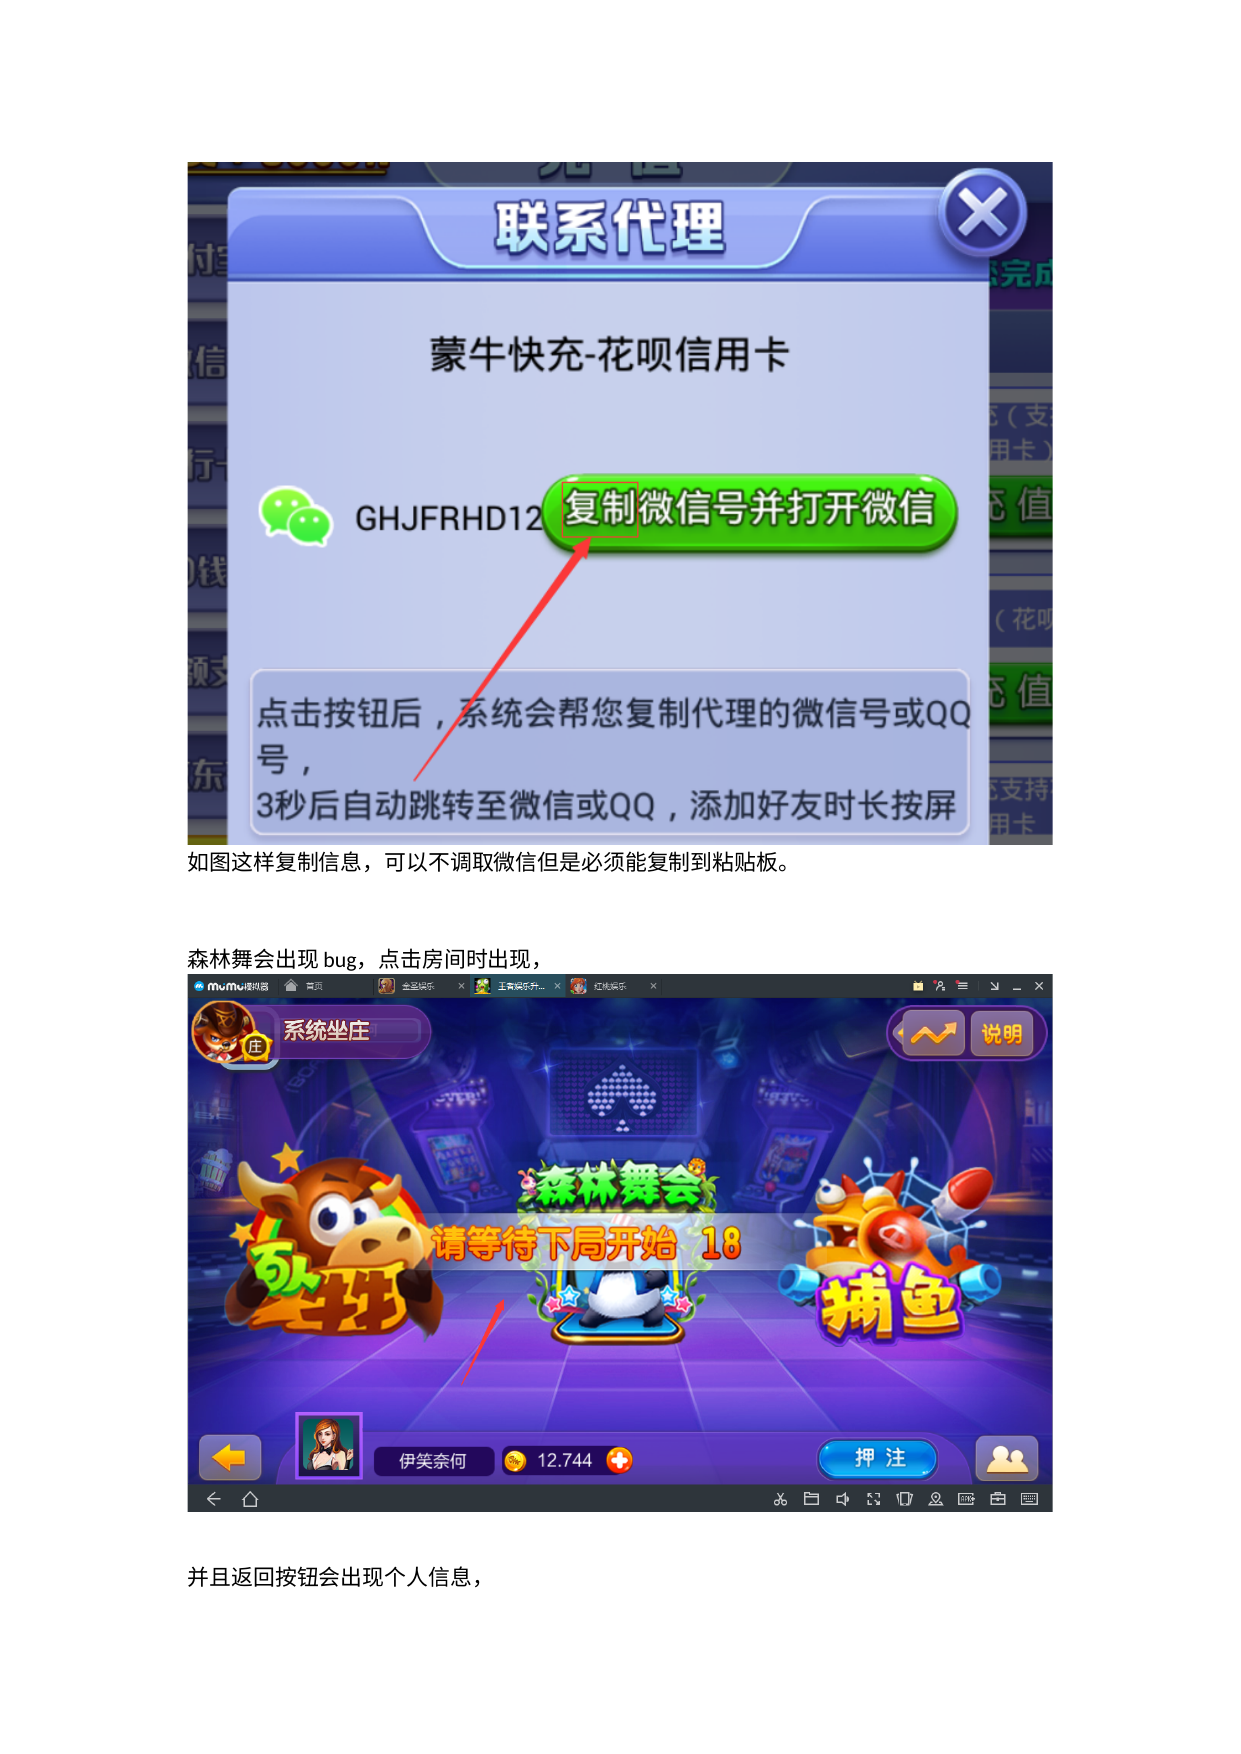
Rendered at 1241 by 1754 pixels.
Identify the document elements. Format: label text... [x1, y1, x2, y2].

picture [187, 974, 1053, 1512]
text 森林舞会出现bug，点击房间时出现， [187, 942, 1053, 974]
text 充值界面需要读取配置信息，点击充值按钮后弹窗如图这样复制信息，可以不调取微信但是必须能复制到粘贴板。 [187, 845, 1053, 877]
text 并且返回按钮会出现个人信息， [187, 1559, 1053, 1592]
picture [187, 162, 1053, 845]
